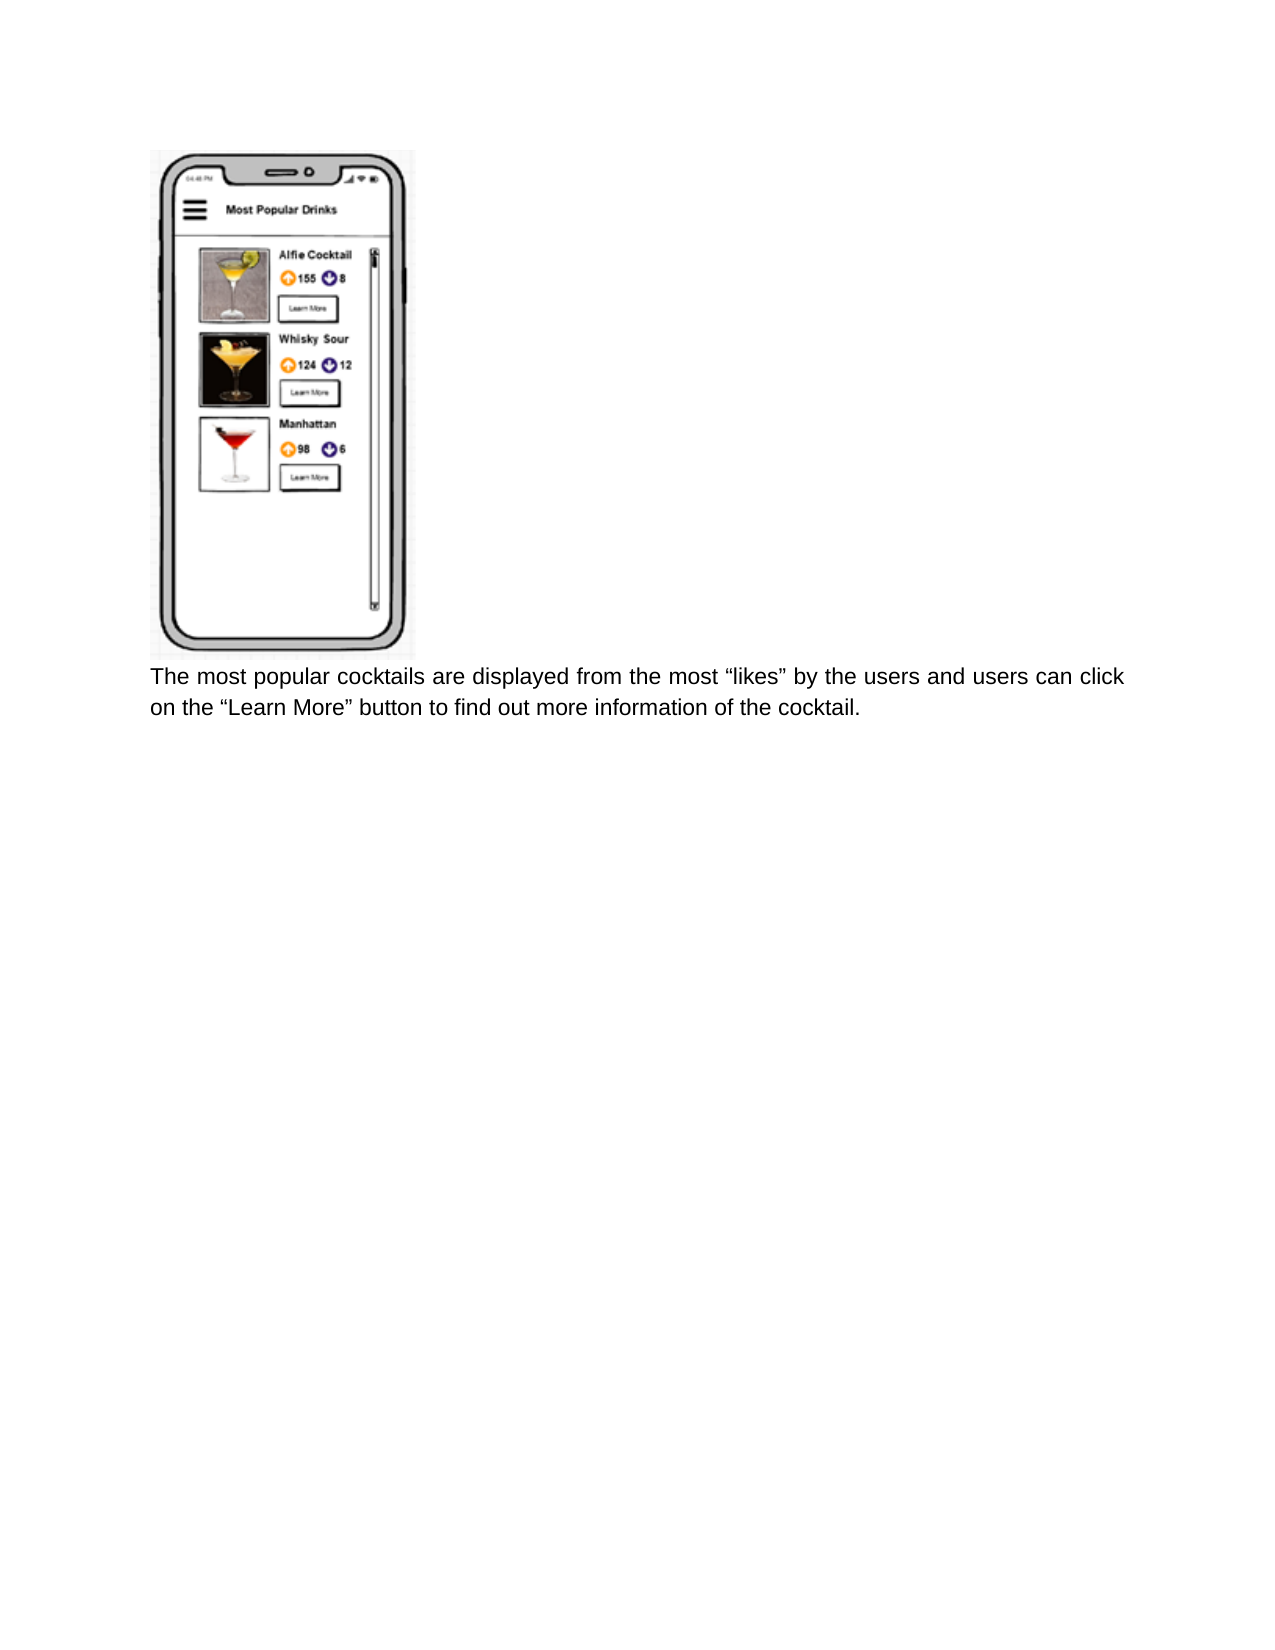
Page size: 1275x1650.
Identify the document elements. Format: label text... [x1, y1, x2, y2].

text The most popular cocktails are displayed from the most “likes” by the users and users can click on the “Learn More” button to find out more information of the cocktail. [150, 663, 1125, 720]
picture [150, 150, 416, 660]
